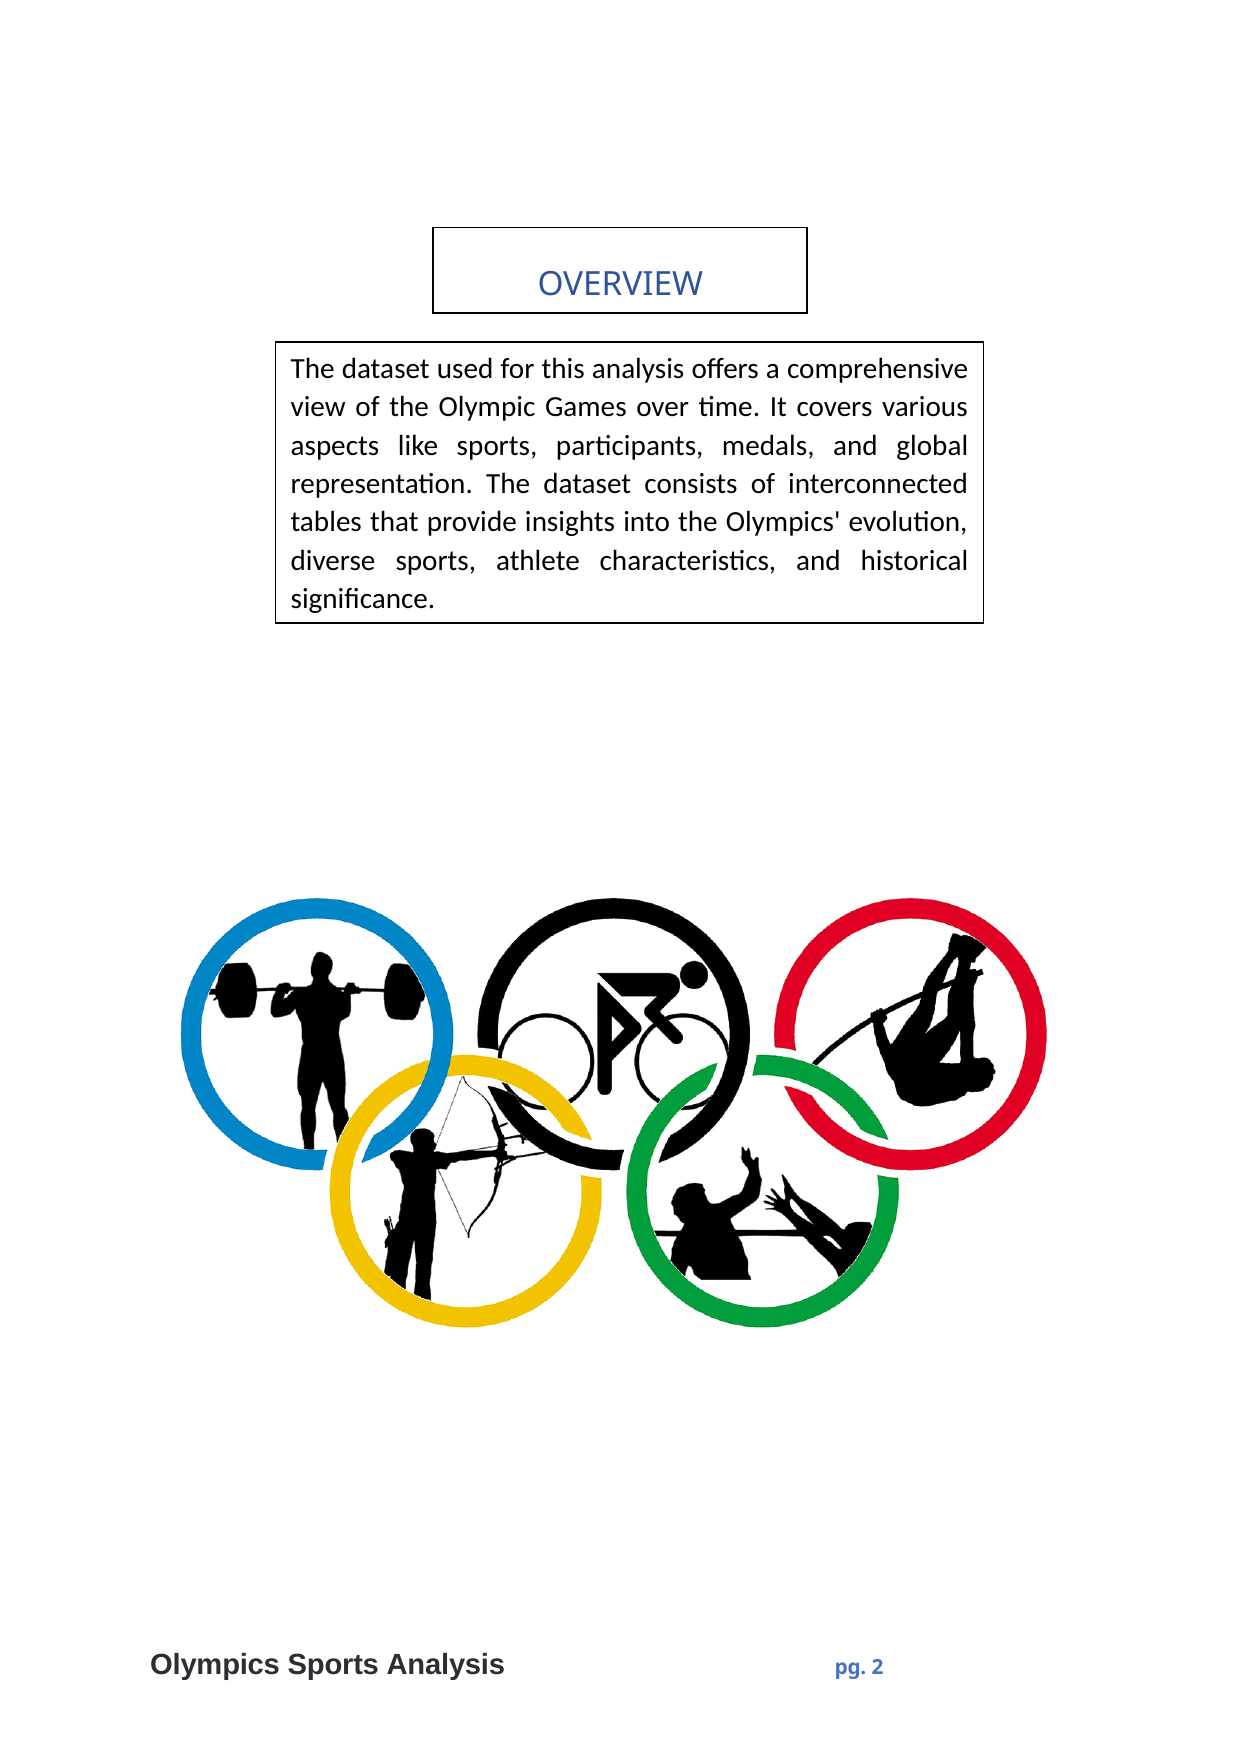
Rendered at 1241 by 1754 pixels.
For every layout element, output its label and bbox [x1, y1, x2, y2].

picture [150, 865, 1091, 1356]
